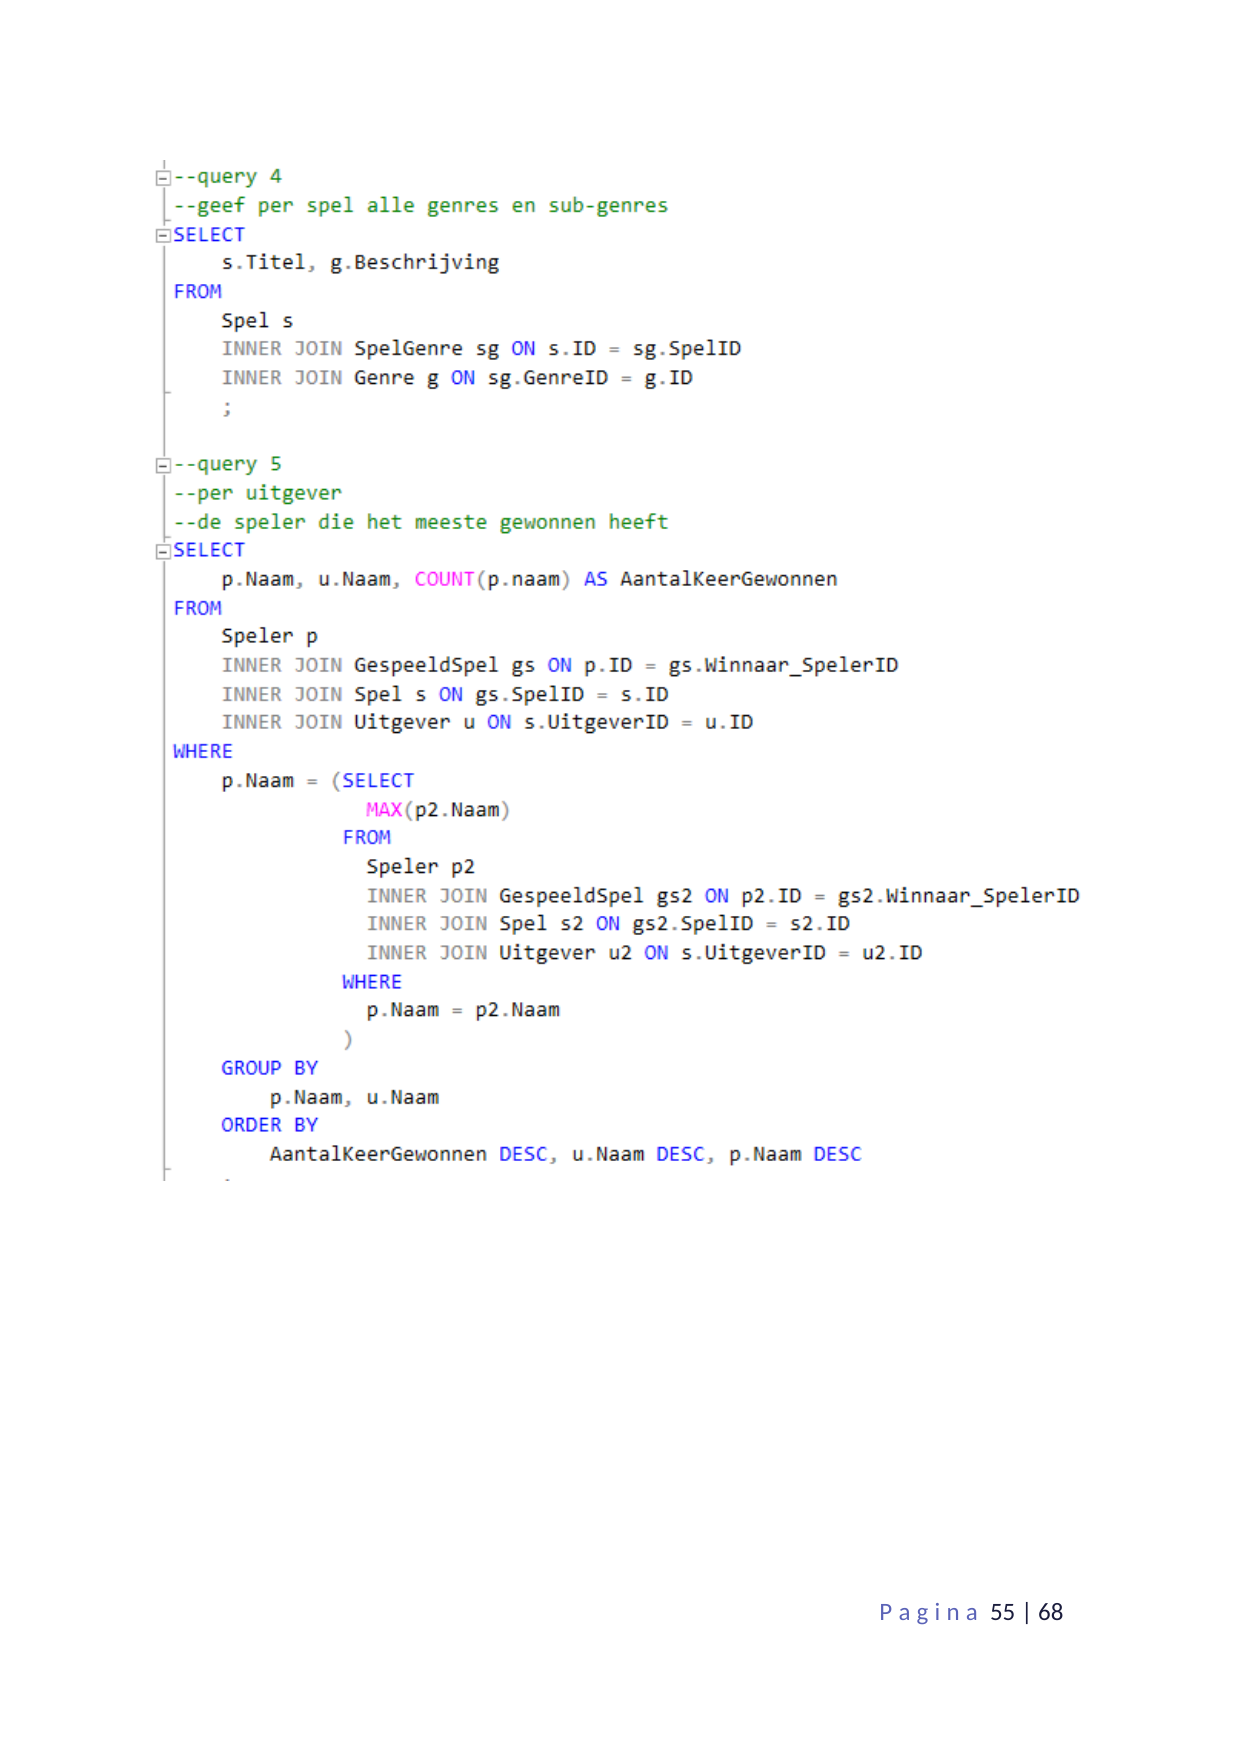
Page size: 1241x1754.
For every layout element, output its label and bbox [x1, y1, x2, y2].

picture [150, 160, 1091, 1181]
